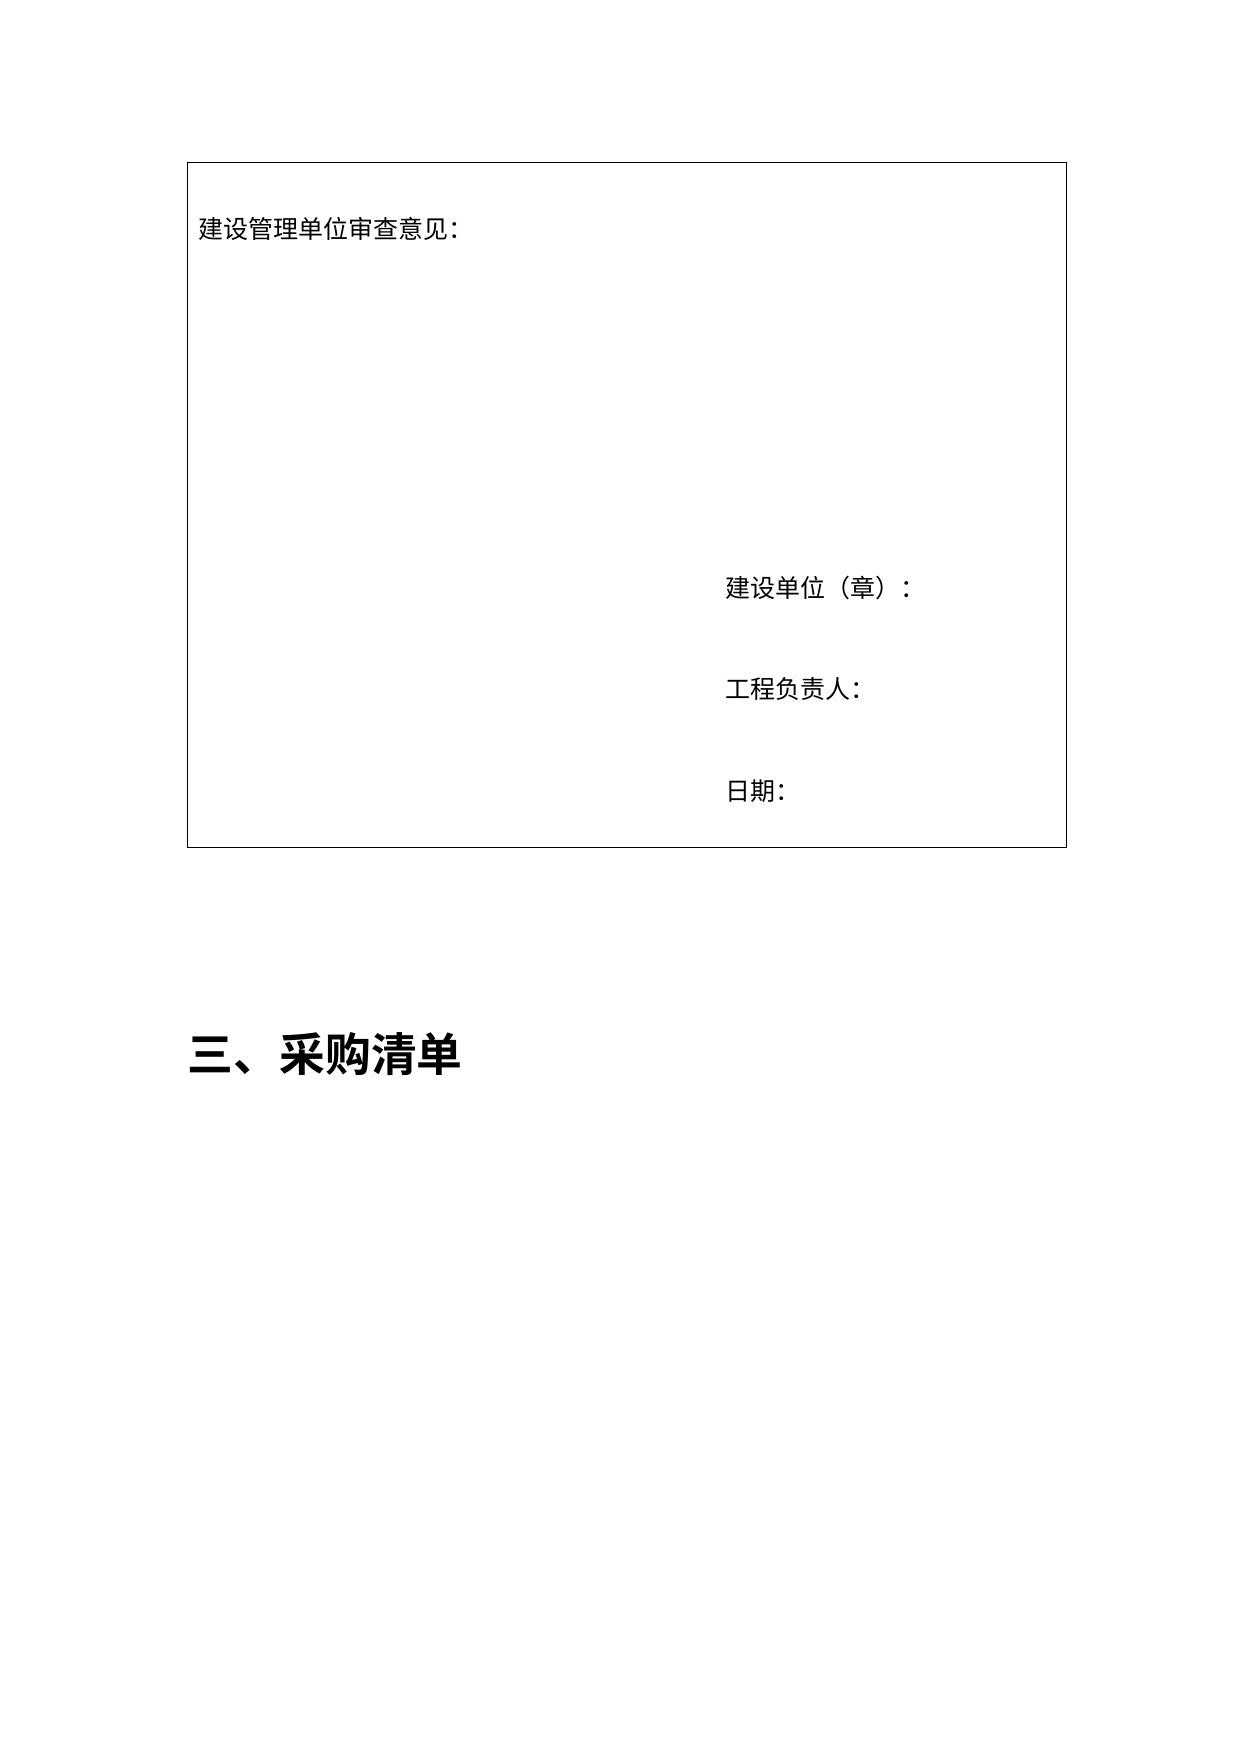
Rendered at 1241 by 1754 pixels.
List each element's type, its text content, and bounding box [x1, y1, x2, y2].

list 采购清单 [187, 1003, 1053, 1100]
table_cell 建设管理单位审查意见： 建设单位（章）： 工程负责人： 日期： [188, 163, 1066, 847]
